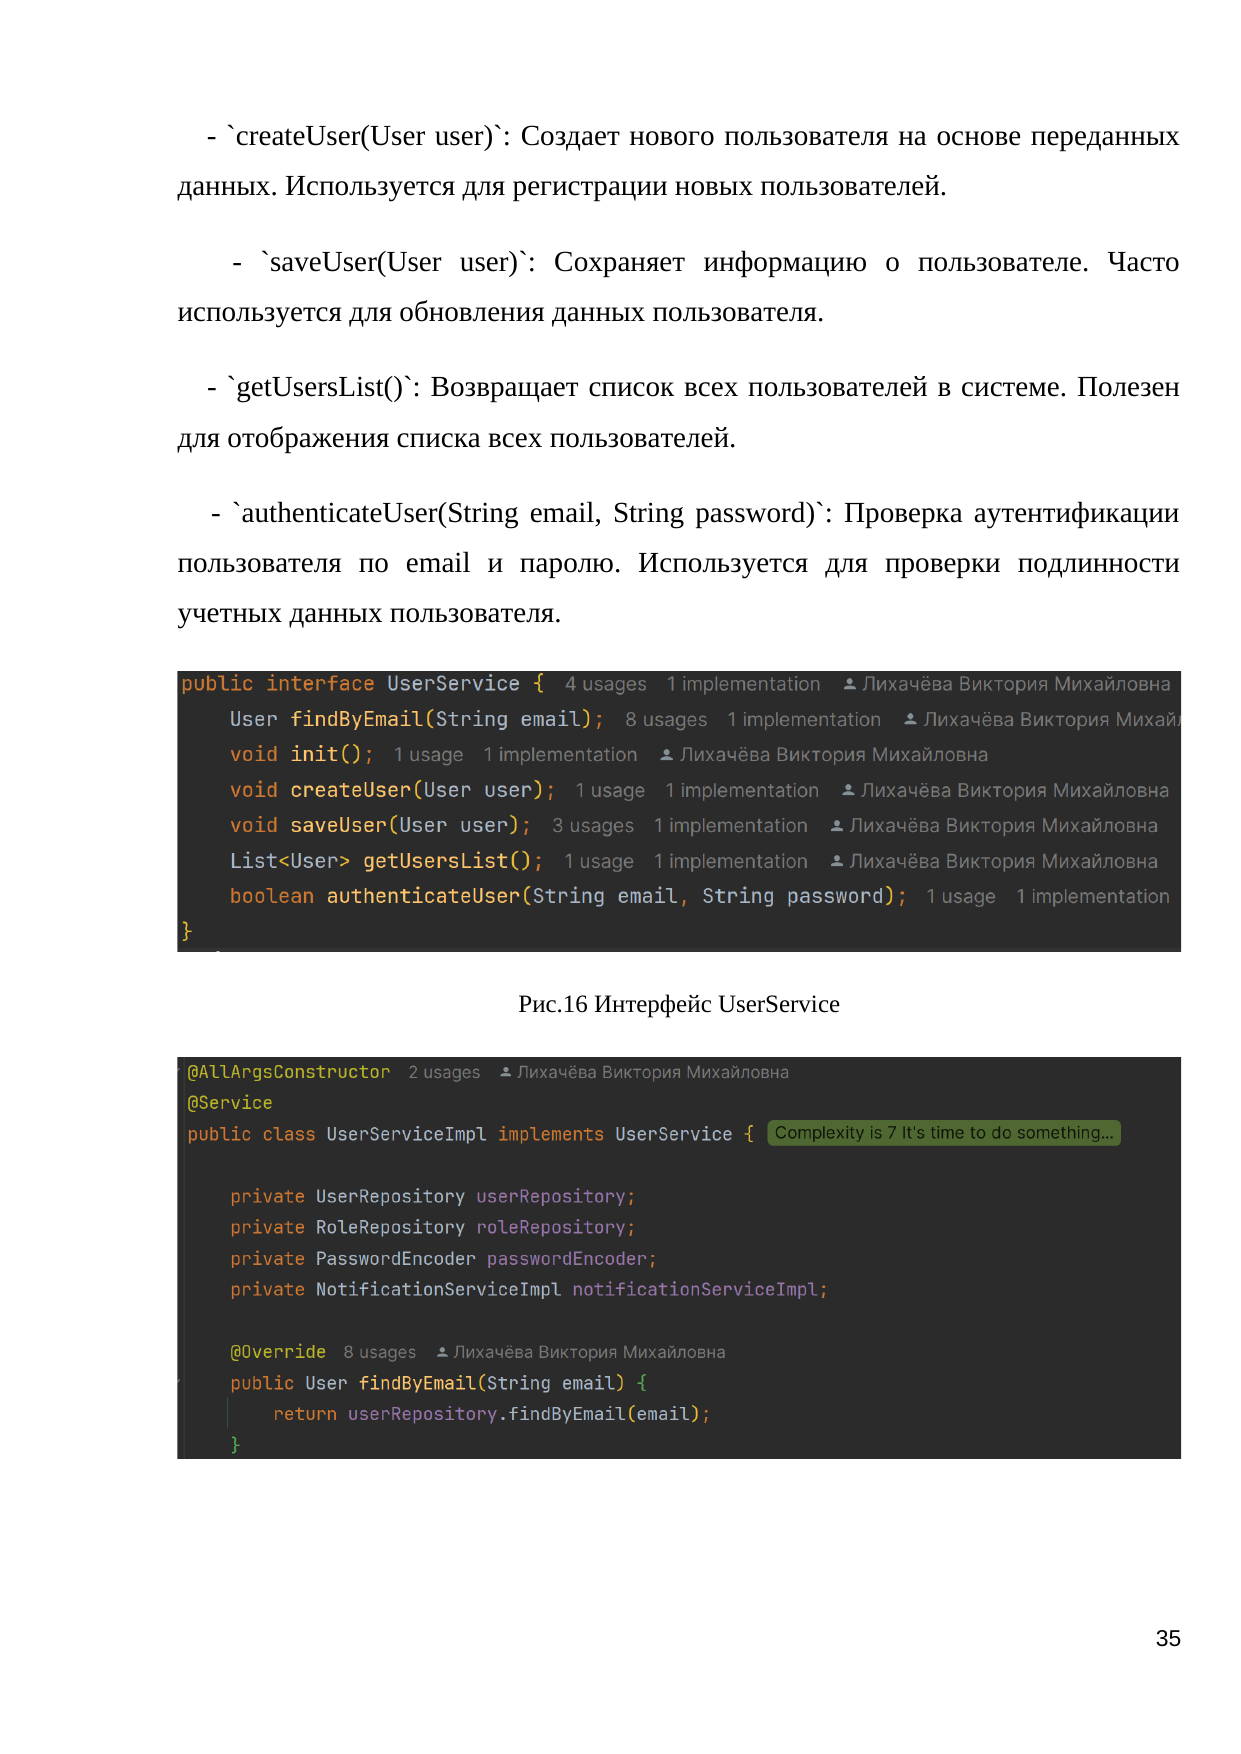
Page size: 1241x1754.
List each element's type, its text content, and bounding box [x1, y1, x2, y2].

text - `getUsersList()`: Возвращает список всех пользователей в системе. Полезен для отображения списка всех пользователей. [177, 369, 1181, 453]
picture [177, 1057, 1182, 1459]
picture [177, 671, 1182, 952]
text - `authenticateUser(String email, String password)`: Проверка аутентификации пользователя по email и паролю. Используется для проверки подлинности учетных данных пользователя. [177, 495, 1181, 629]
text - `createUser(User user)`: Создает нового пользователя на основе переданных данных. Используется для регистрации новых пользователей. [177, 118, 1181, 202]
text Рис.16 Интерфейс UserService [177, 989, 1181, 1018]
text - `saveUser(User user)`: Сохраняет информацию о пользователе. Часто используется для обновления данных пользователя. [177, 244, 1181, 328]
